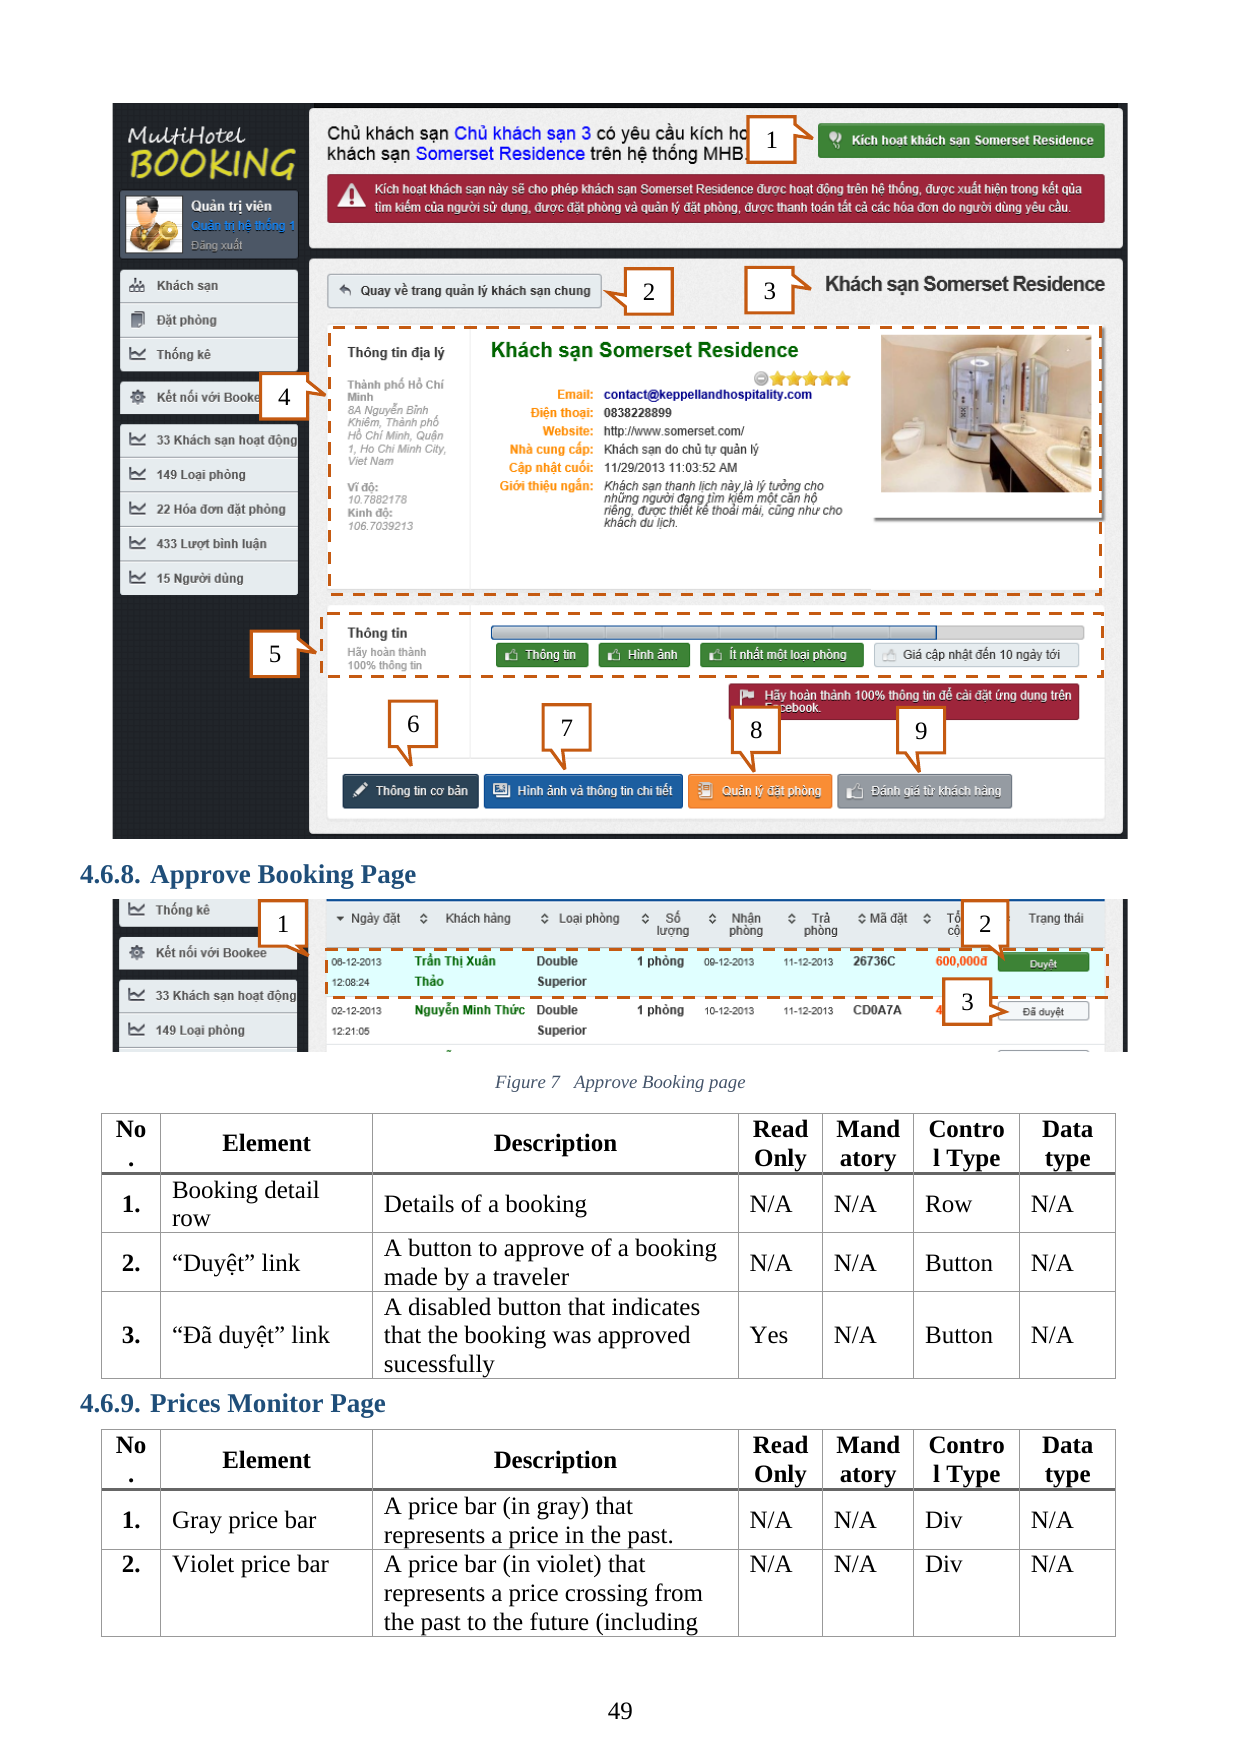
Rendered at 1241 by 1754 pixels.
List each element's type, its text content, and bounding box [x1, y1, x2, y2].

table_cell Row [914, 1175, 1019, 1232]
table_cell 1. [102, 1175, 160, 1232]
subtitle Prices Monitor Page [141, 1387, 1128, 1418]
table_header Element [161, 1430, 372, 1488]
table_header Read Only [739, 1430, 822, 1488]
table_header Control Type [914, 1114, 1019, 1172]
table_cell N/A [823, 1491, 913, 1548]
table_header Element [161, 1114, 372, 1172]
table_header Mandatory [823, 1114, 913, 1172]
table_cell A disabled button that indicates that the booking was approved sucessfully [373, 1292, 738, 1378]
table_cell A price bar (in gray) that represents a price in the past. [373, 1491, 738, 1548]
table_header Read Only [739, 1114, 822, 1172]
table_cell 1. [102, 1491, 160, 1548]
table_header No. [102, 1114, 160, 1172]
table_header Control Type [914, 1430, 1019, 1488]
table_cell N/A [1020, 1491, 1115, 1548]
table_cell Div [914, 1550, 1019, 1636]
table_header Data type [1020, 1114, 1115, 1172]
table_cell Button [914, 1233, 1019, 1291]
table_cell N/A [739, 1491, 822, 1548]
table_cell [373, 1550, 738, 1636]
table_cell N/A [823, 1233, 913, 1291]
table_header Description [373, 1430, 738, 1488]
table_cell N/A [1020, 1233, 1115, 1291]
table_cell 3. [102, 1292, 160, 1378]
table_cell 2. [102, 1550, 160, 1636]
table_header Description [373, 1114, 738, 1172]
table_header No. [102, 1430, 160, 1488]
table_cell N/A [739, 1233, 822, 1291]
table_cell “Đã duyệt” link [161, 1292, 372, 1378]
table_cell N/A [823, 1550, 913, 1636]
table_cell N/A [823, 1292, 913, 1378]
table_cell Booking detail row [161, 1175, 372, 1232]
table_cell A button to approve of a booking made by a traveler [373, 1233, 738, 1291]
table_cell N/A [823, 1175, 913, 1232]
table_cell Details of a booking [373, 1175, 738, 1232]
table_cell N/A [1020, 1550, 1115, 1636]
table_cell Div [914, 1491, 1019, 1548]
table_cell Button [914, 1292, 1019, 1378]
table_cell 2. [102, 1233, 160, 1291]
table_cell Violet price bar [161, 1550, 372, 1636]
table_cell N/A [739, 1550, 822, 1636]
subtitle Approve Booking Page [141, 858, 1128, 889]
table_cell N/A [739, 1175, 822, 1232]
table_header Mandatory [823, 1430, 913, 1488]
table_cell N/A [1020, 1292, 1115, 1378]
table_cell N/A [1020, 1175, 1115, 1232]
table_header Data type [1020, 1430, 1115, 1488]
table_cell Yes [739, 1292, 822, 1378]
table_cell “Duyệt” link [161, 1233, 372, 1291]
text Figure 7 Approve Booking page [112, 1071, 1128, 1092]
table_cell Gray price bar [161, 1491, 372, 1548]
